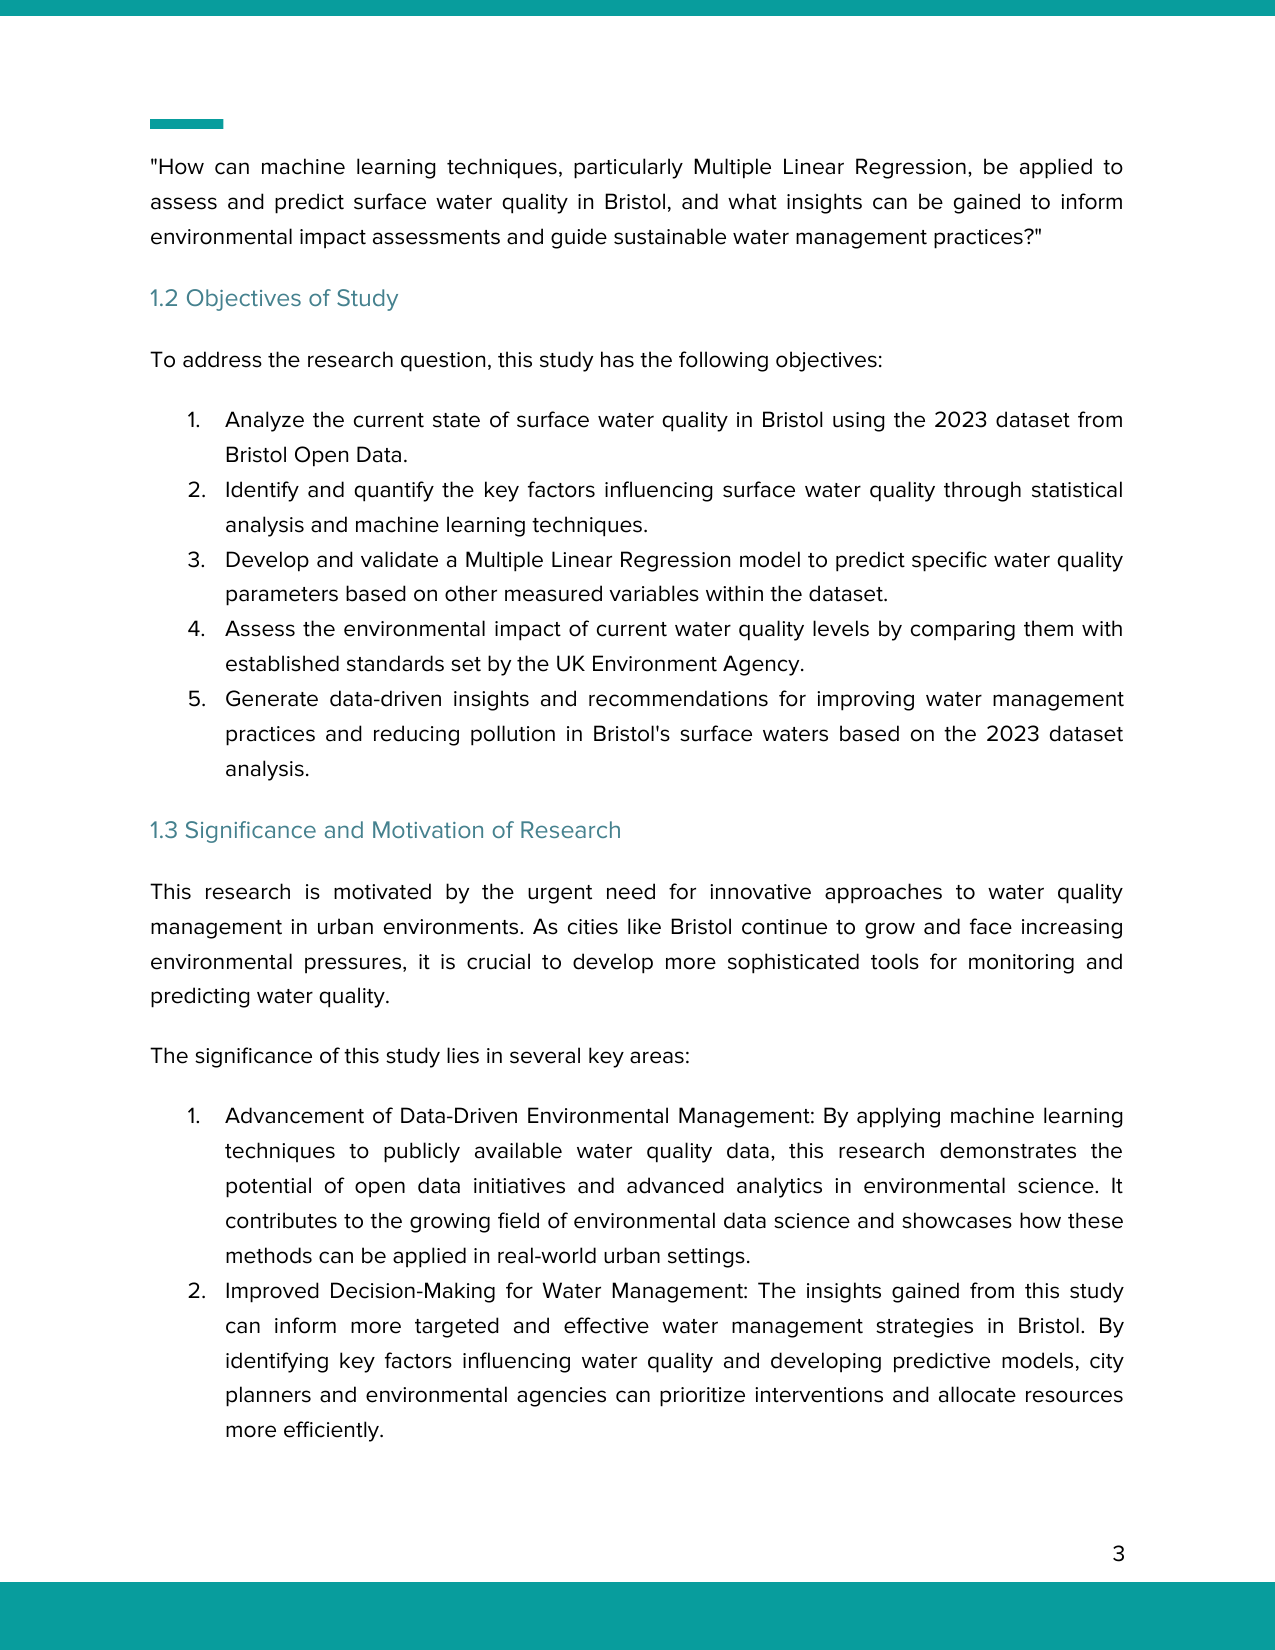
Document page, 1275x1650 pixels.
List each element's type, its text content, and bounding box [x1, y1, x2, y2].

list Identify and quantify the key factors influencing surface water quality through statistical analysis and machine learning techniques. [187, 476, 1125, 539]
picture [150, 119, 224, 129]
picture [0, 0, 1275, 16]
list Advancement of Data-Driven Environmental Management: By applying machine learning techniques to publicly available water quality data, this research demonstrates the potential of open data initiatives and advanced analytics in environmental science. It contributes to the growing field of environmental data science and showcases how these methods can be applied in real-world urban settings. [187, 1103, 1125, 1270]
list Analyze the current state of surface water quality in Bristol using the 2023 dataset from Bristol Open Data. [187, 406, 1125, 469]
list Generate data-driven insights and recommendations for improving water management practices and reducing pollution in Bristol's surface waters based on the 2023 dataset analysis. [187, 686, 1125, 783]
text The significance of this study lies in several key areas: [150, 1043, 1125, 1071]
text To address the research question, this study has the following objectives: [150, 346, 1125, 374]
list Develop and validate a Multiple Linear Regression model to predict specific water quality parameters based on other measured variables within the dataset. [187, 546, 1125, 609]
text This research is motivated by the urgent need for innovative approaches to water quality management in urban environments. As cities like Bristol continue to grow and face increasing environmental pressures, it is crucial to develop more sophisticated tools for monitoring and predicting water quality. [150, 878, 1125, 1011]
list Improved Decision-Making for Water Management: The insights gained from this study can inform more targeted and effective water management strategies in Bristol. By identifying key factors influencing water quality and developing predictive models, city planners and environmental agencies can prioritize interventions and allocate resources more efficiently. [187, 1277, 1125, 1445]
subtitle 1.2 Objectives of Study [150, 283, 1125, 314]
subtitle 1.3 Significance and Motivation of Research [150, 815, 1125, 846]
text "How can machine learning techniques, particularly Multiple Linear Regression, be applied to assess and predict surface water quality in Bristol, and what insights can be gained to inform environmental impact assessments and guide sustainable water management practices?" [150, 154, 1125, 251]
picture [0, 1582, 1275, 1650]
list Assess the environmental impact of current water quality levels by comparing them with established standards set by the UK Environment Agency. [187, 616, 1125, 678]
